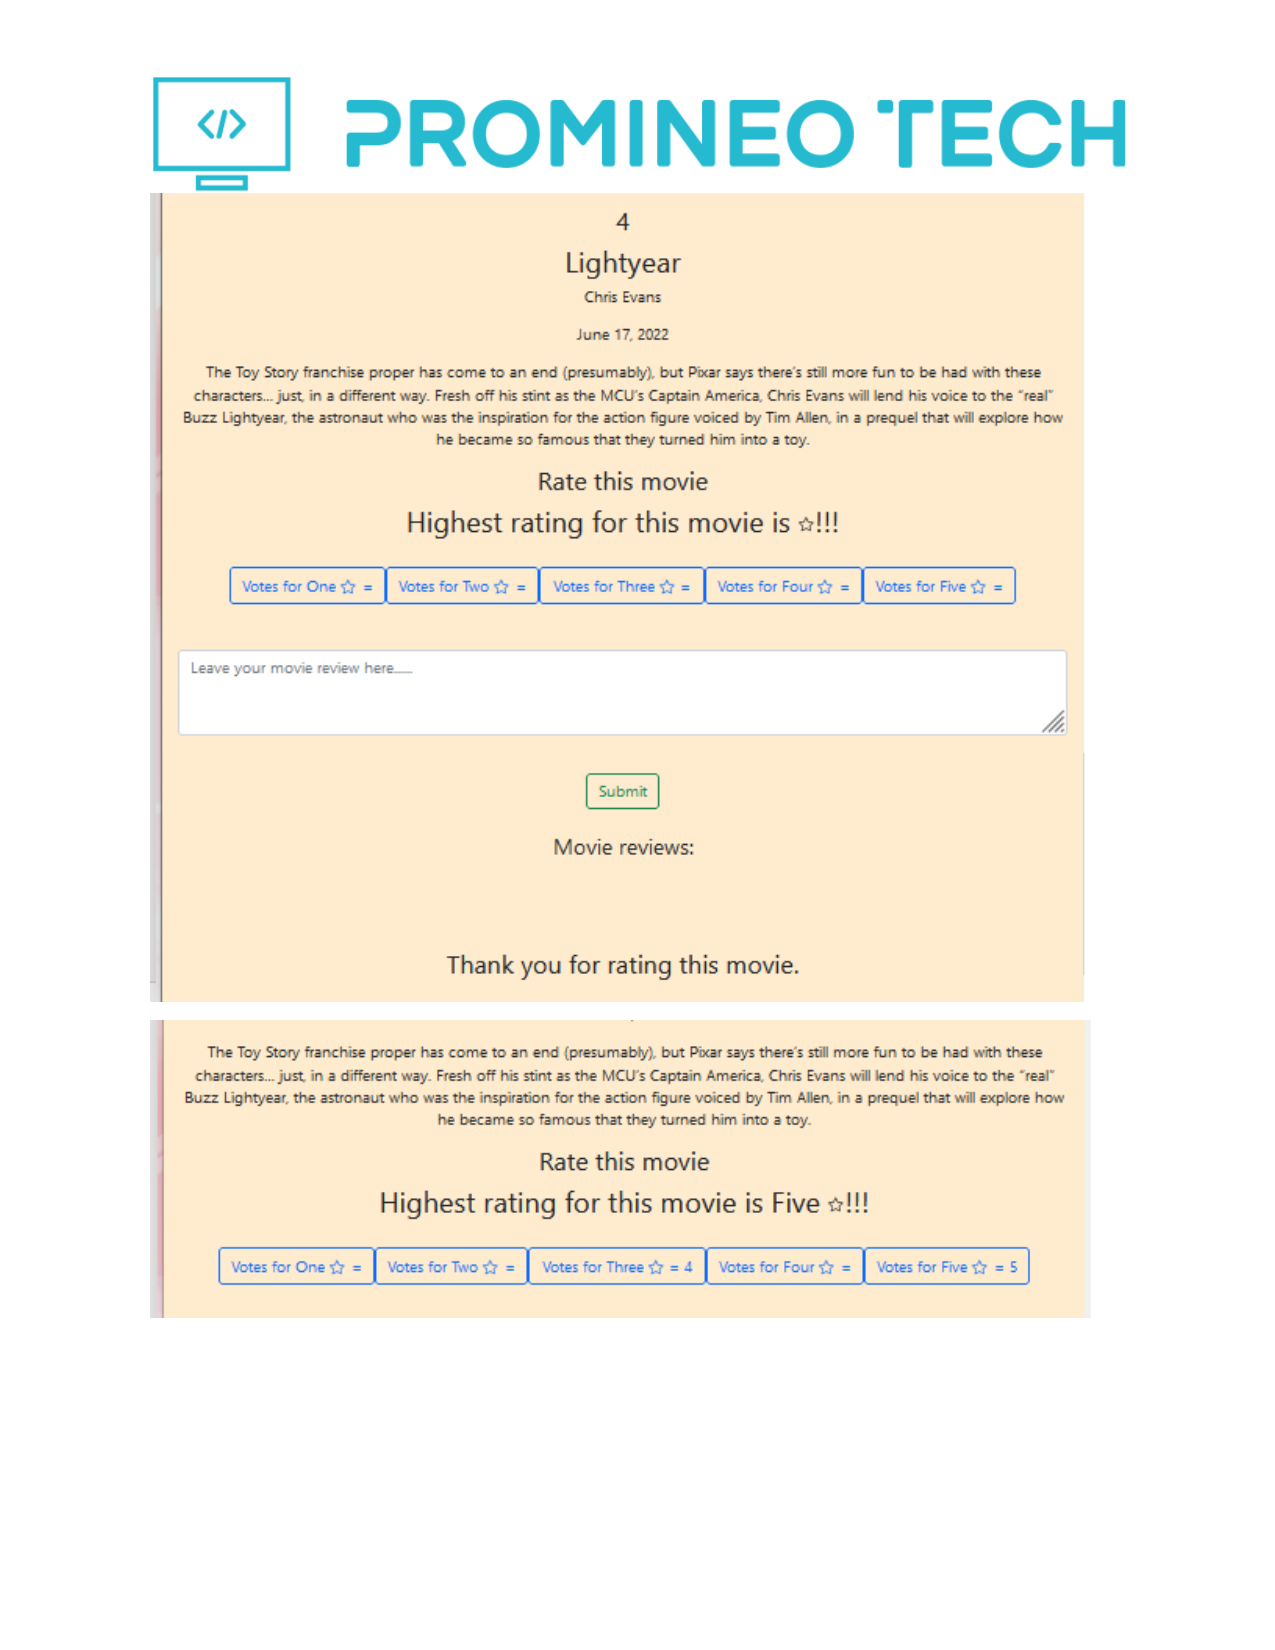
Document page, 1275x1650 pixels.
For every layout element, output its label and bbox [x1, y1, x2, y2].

picture [150, 1020, 1091, 1318]
picture [150, 75, 1125, 1002]
